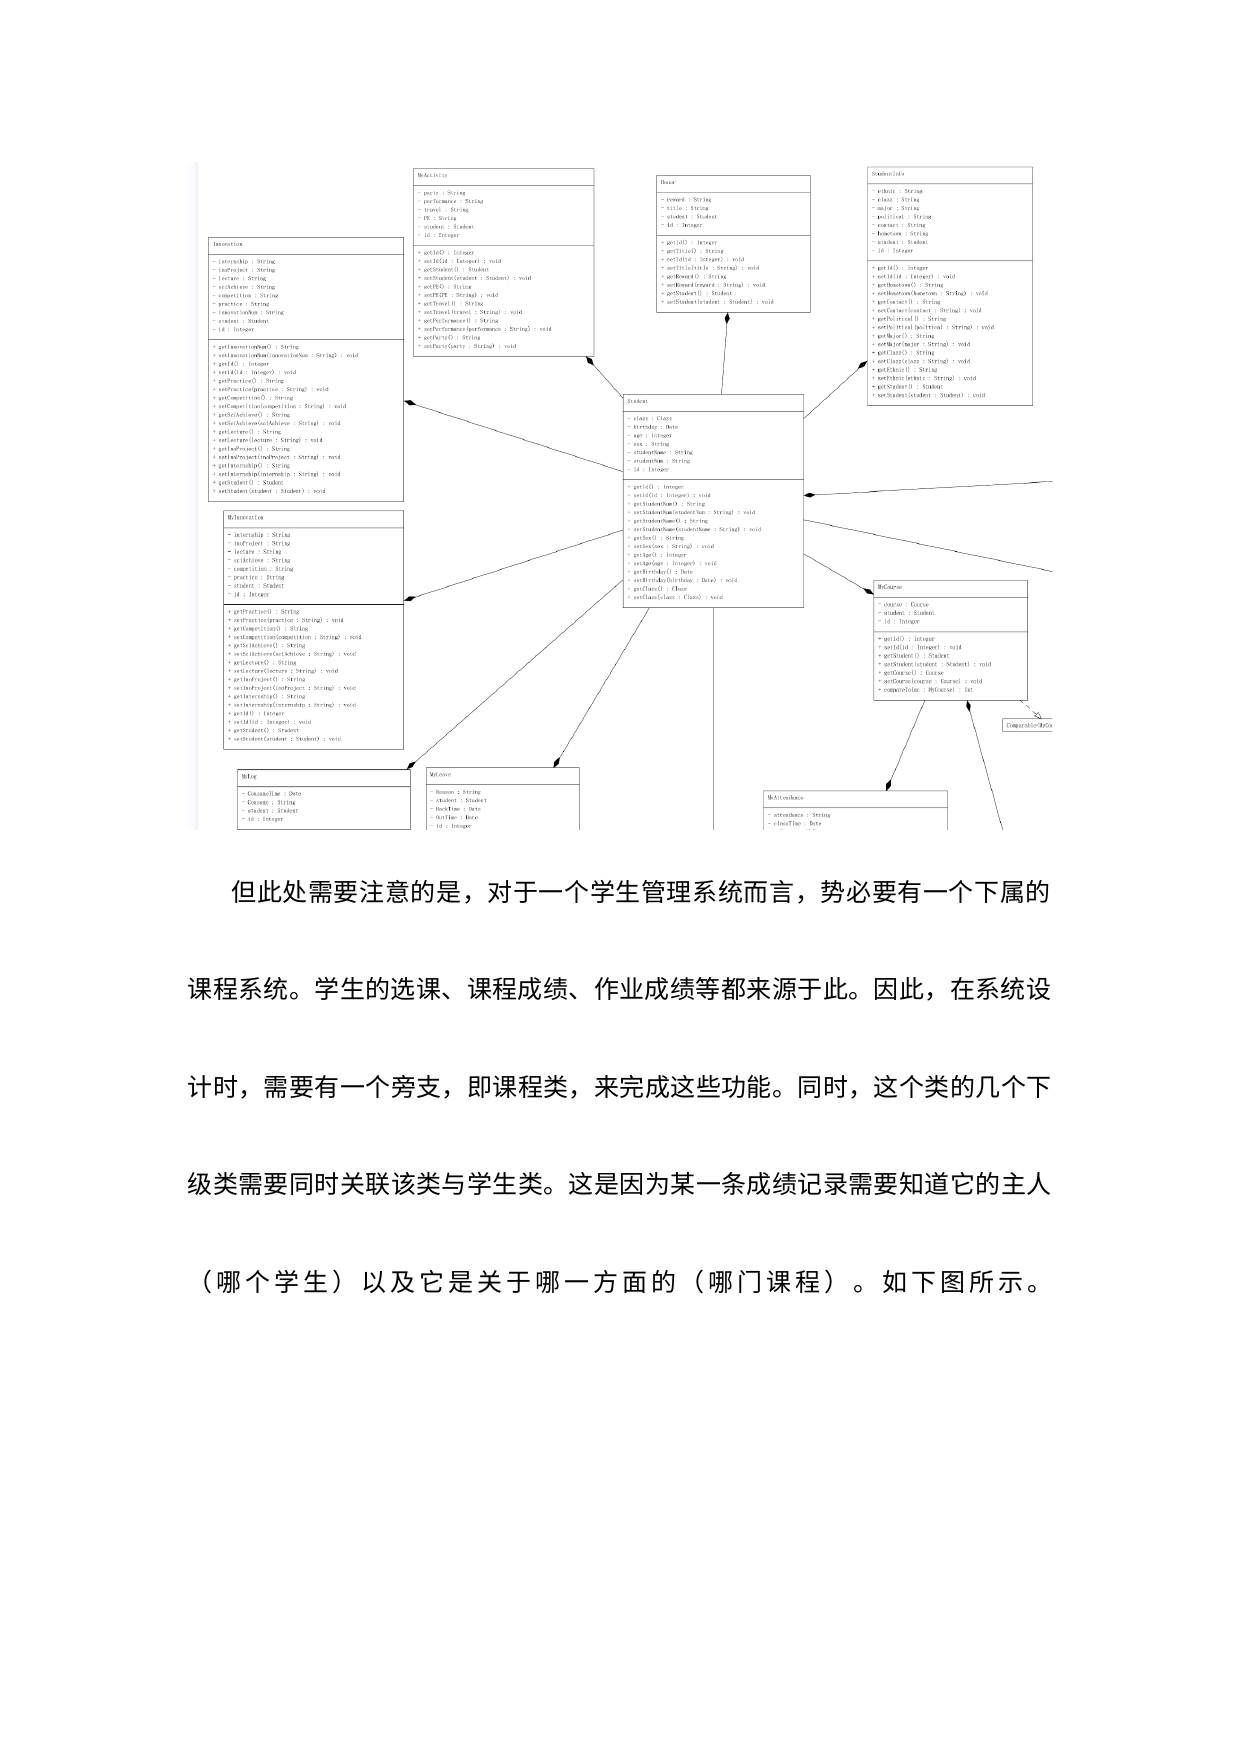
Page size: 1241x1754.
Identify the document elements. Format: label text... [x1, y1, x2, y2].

text 但此处需要注意的是，对于一个学生管理系统而言，势必要有一个下属的课程系统。学生的选课、课程成绩、作业成绩等都来源于此。因此，在系统设计时，需要有一个旁支，即课程类，来完成这些功能。同时，这个类的几个下级类需要同时关联该类与学生类。这是因为某一条成绩记录需要知道它的主人（哪个学生）以及它是关于哪一方面的（哪门课程）。如下图所示。 [187, 858, 1053, 1313]
picture [187, 162, 1053, 830]
